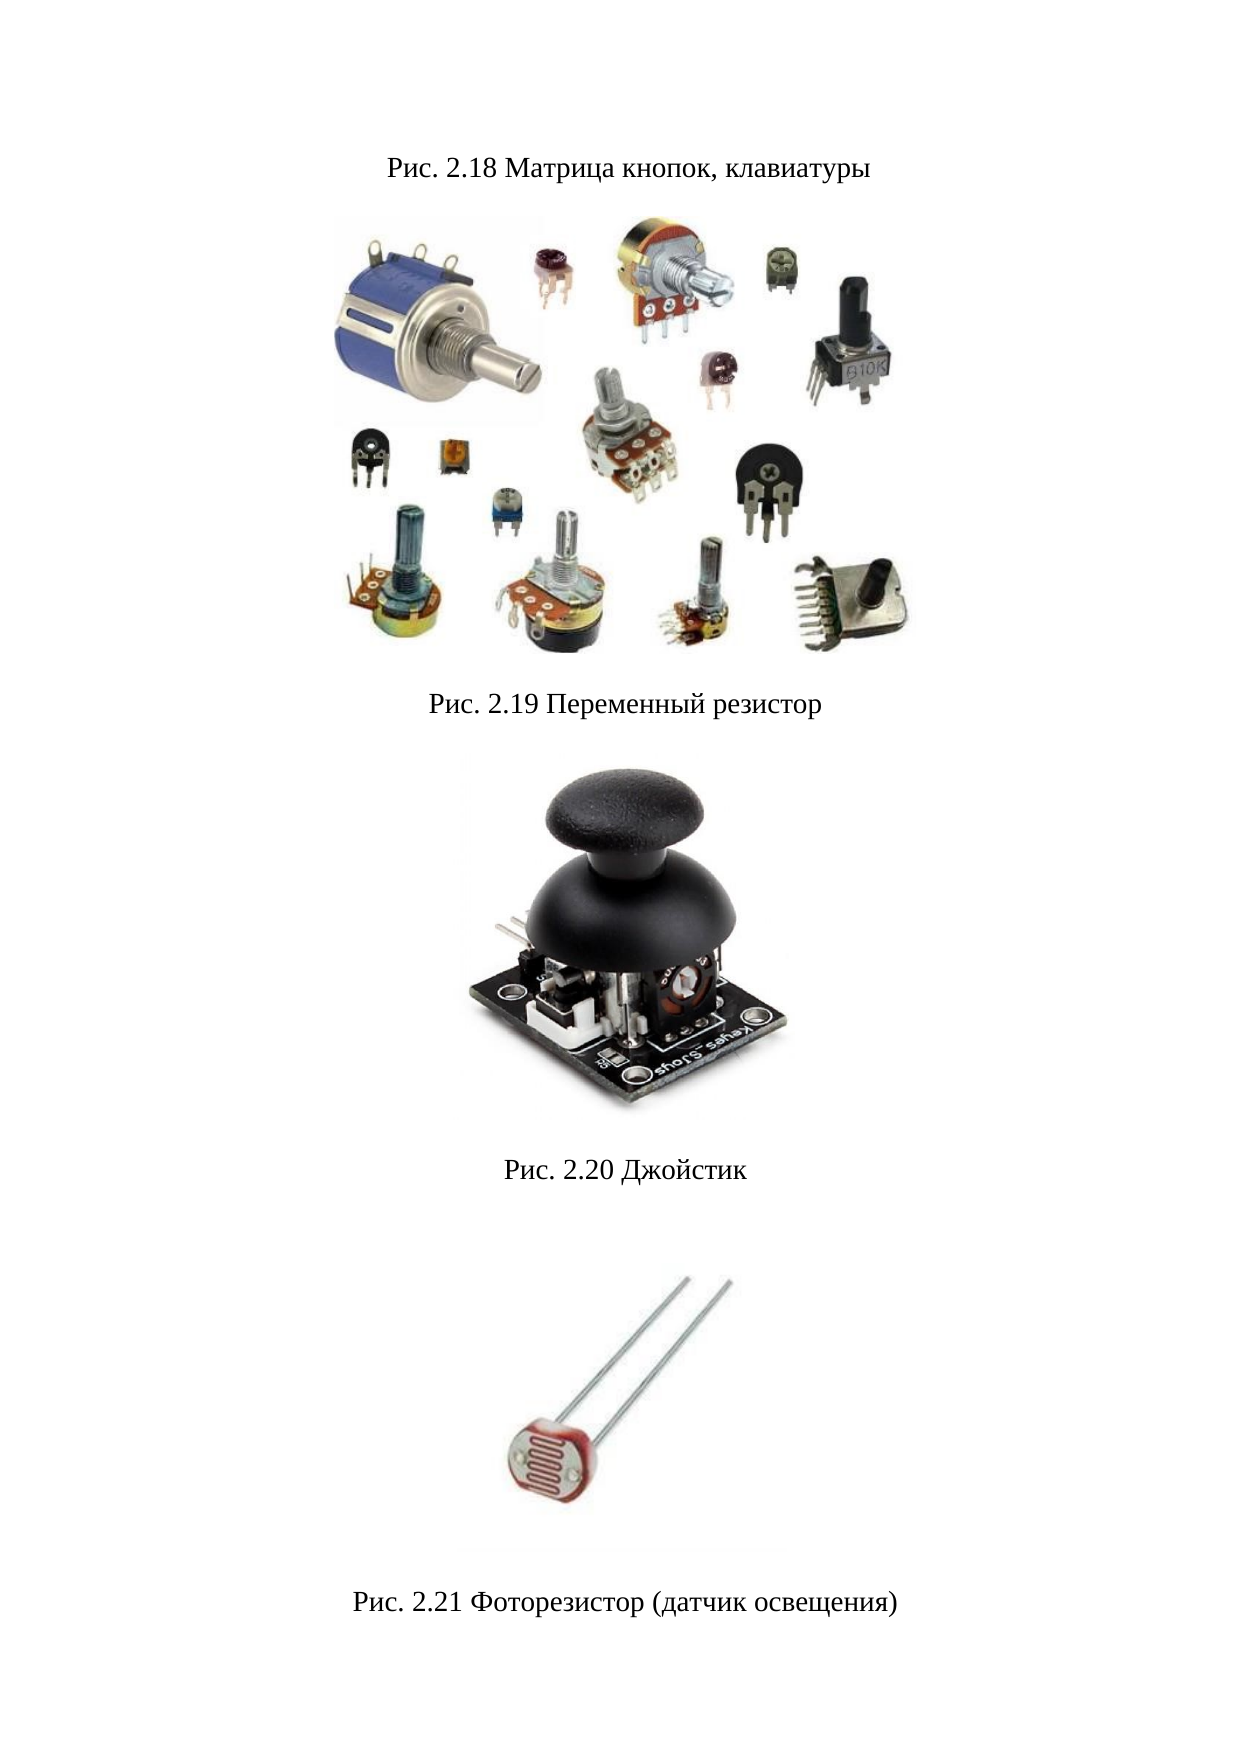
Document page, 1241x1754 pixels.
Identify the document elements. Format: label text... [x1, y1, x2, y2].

text Рис. 2.18 Матрица кнопок, клавиатуры [117, 150, 1133, 183]
picture [442, 753, 809, 1120]
text Рис. 2.21 Фоторезистор (датчик освещения) [117, 1584, 1133, 1618]
text Рис. 2.20 Джойстик [117, 1152, 1133, 1186]
picture [412, 1218, 838, 1552]
text Рис. 2.19 Переменный резистор [117, 686, 1133, 720]
picture [333, 216, 917, 654]
